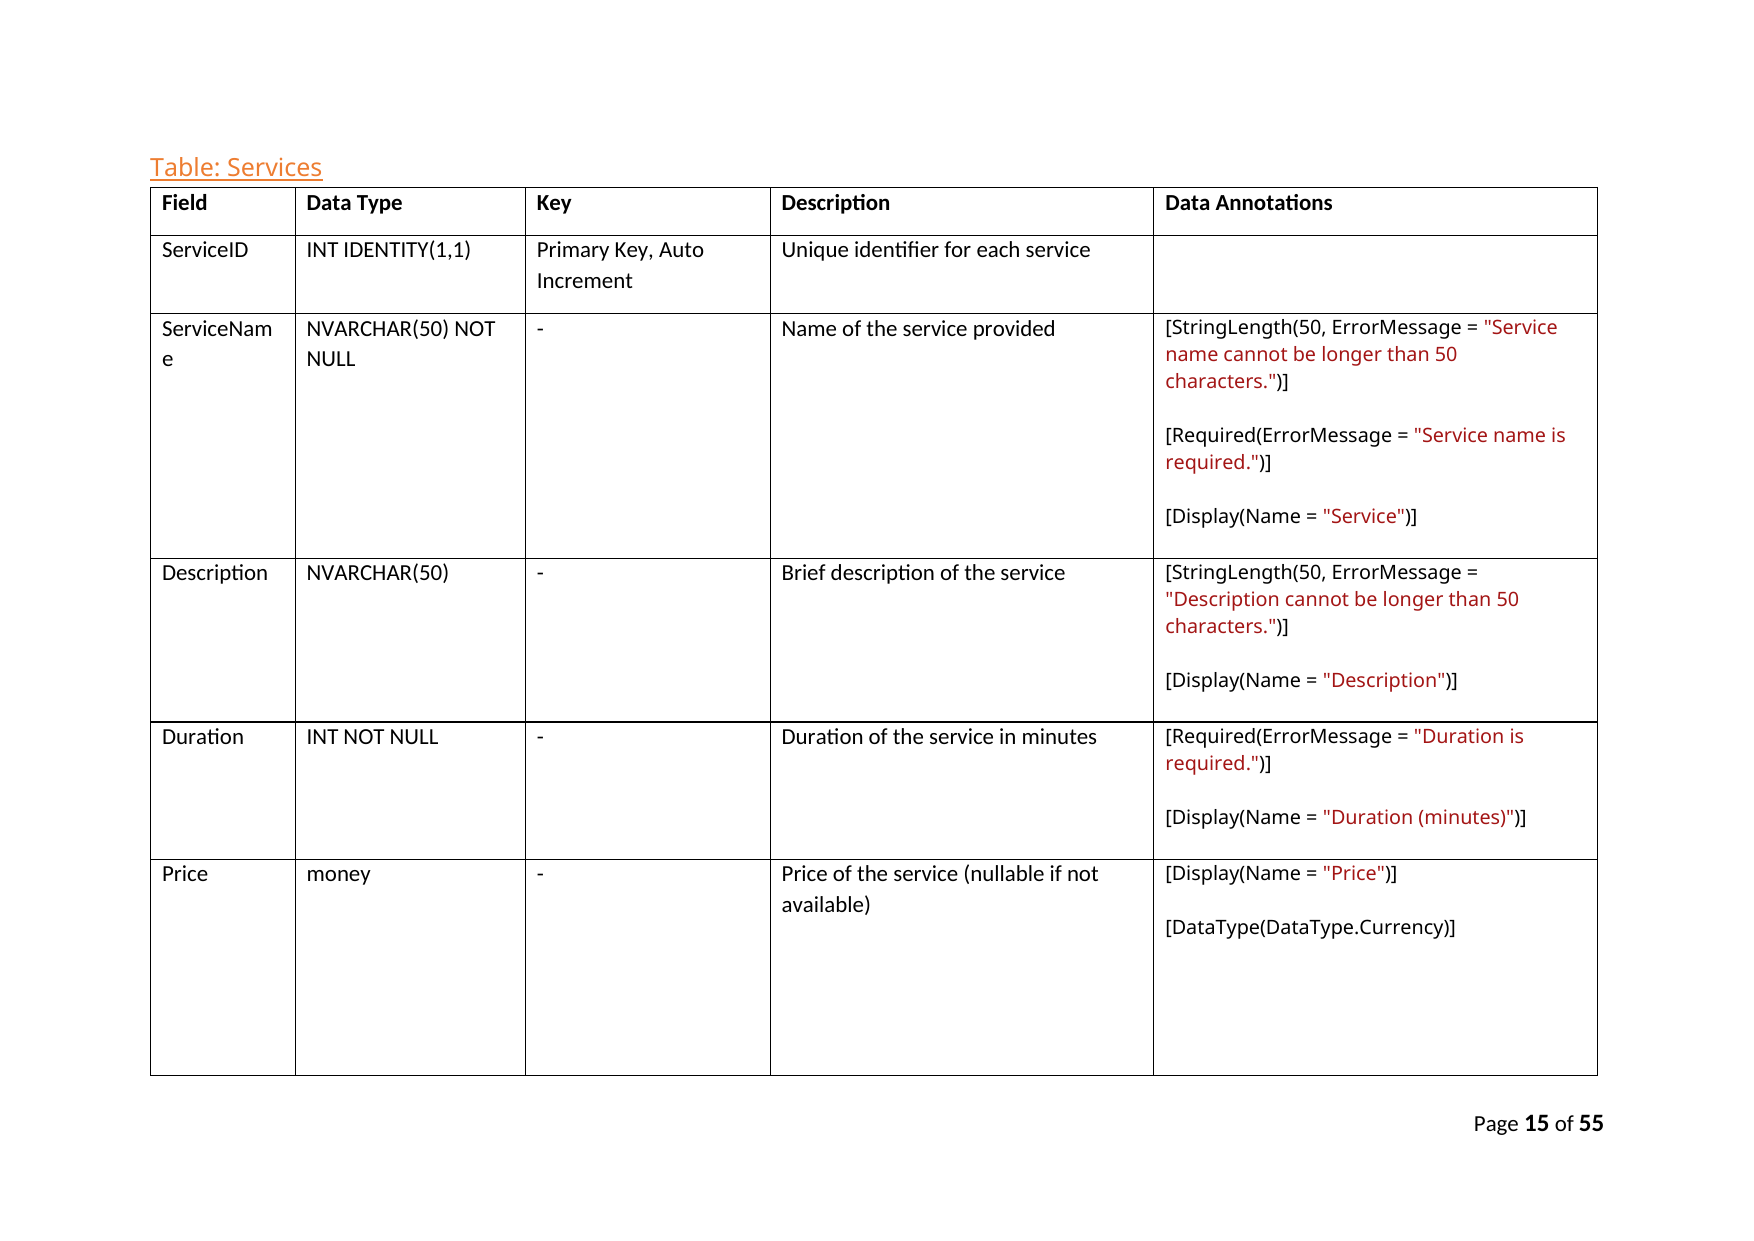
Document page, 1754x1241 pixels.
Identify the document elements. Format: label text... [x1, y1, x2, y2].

table_header Key [526, 188, 770, 234]
table_cell INT IDENTITY(1,1) [296, 236, 525, 313]
table_header Data Type [296, 188, 525, 234]
table_cell INT NOT NULL [296, 723, 525, 858]
table_cell [StringLength(50, ErrorMessage = "Description cannot be longer than 50 characters.")] [Display(Name = "Description")] [1154, 559, 1597, 721]
table_cell [1154, 236, 1597, 313]
table_cell money [296, 860, 525, 1075]
table_header Field [151, 188, 295, 234]
table_cell NVARCHAR(50) NOT NULL [296, 314, 525, 557]
table_cell Primary Key, Auto Increment [526, 236, 770, 313]
table_cell Name of the service provided [771, 314, 1153, 557]
table_cell - [526, 860, 770, 1075]
table_cell ServiceName [151, 314, 295, 557]
table_header Data Annotations [1154, 188, 1597, 234]
table_cell - [526, 559, 770, 721]
table_cell Duration of the service in minutes [771, 723, 1153, 858]
table_cell Description [151, 559, 295, 721]
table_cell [1154, 860, 1597, 1075]
table_cell Unique identifier for each service [771, 236, 1153, 313]
table_cell - [526, 314, 770, 557]
table_header Description [771, 188, 1153, 234]
subtitle Table: Services [150, 150, 1604, 184]
table_cell Price [151, 860, 295, 1075]
table_cell [StringLength(50, ErrorMessage = "Service name cannot be longer than 50 characters.")] [Required(ErrorMessage = "Service name is required.")] [Display(Name = "Service")] [1154, 314, 1597, 557]
table_cell - [526, 723, 770, 858]
table_cell NVARCHAR(50) [296, 559, 525, 721]
table_cell Brief description of the service [771, 559, 1153, 721]
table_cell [771, 860, 1153, 1075]
table_cell Duration [151, 723, 295, 858]
table_cell ServiceID [151, 236, 295, 313]
table_cell [Required(ErrorMessage = "Duration is required.")] [Display(Name = "Duration (minutes)")] [1154, 723, 1597, 858]
